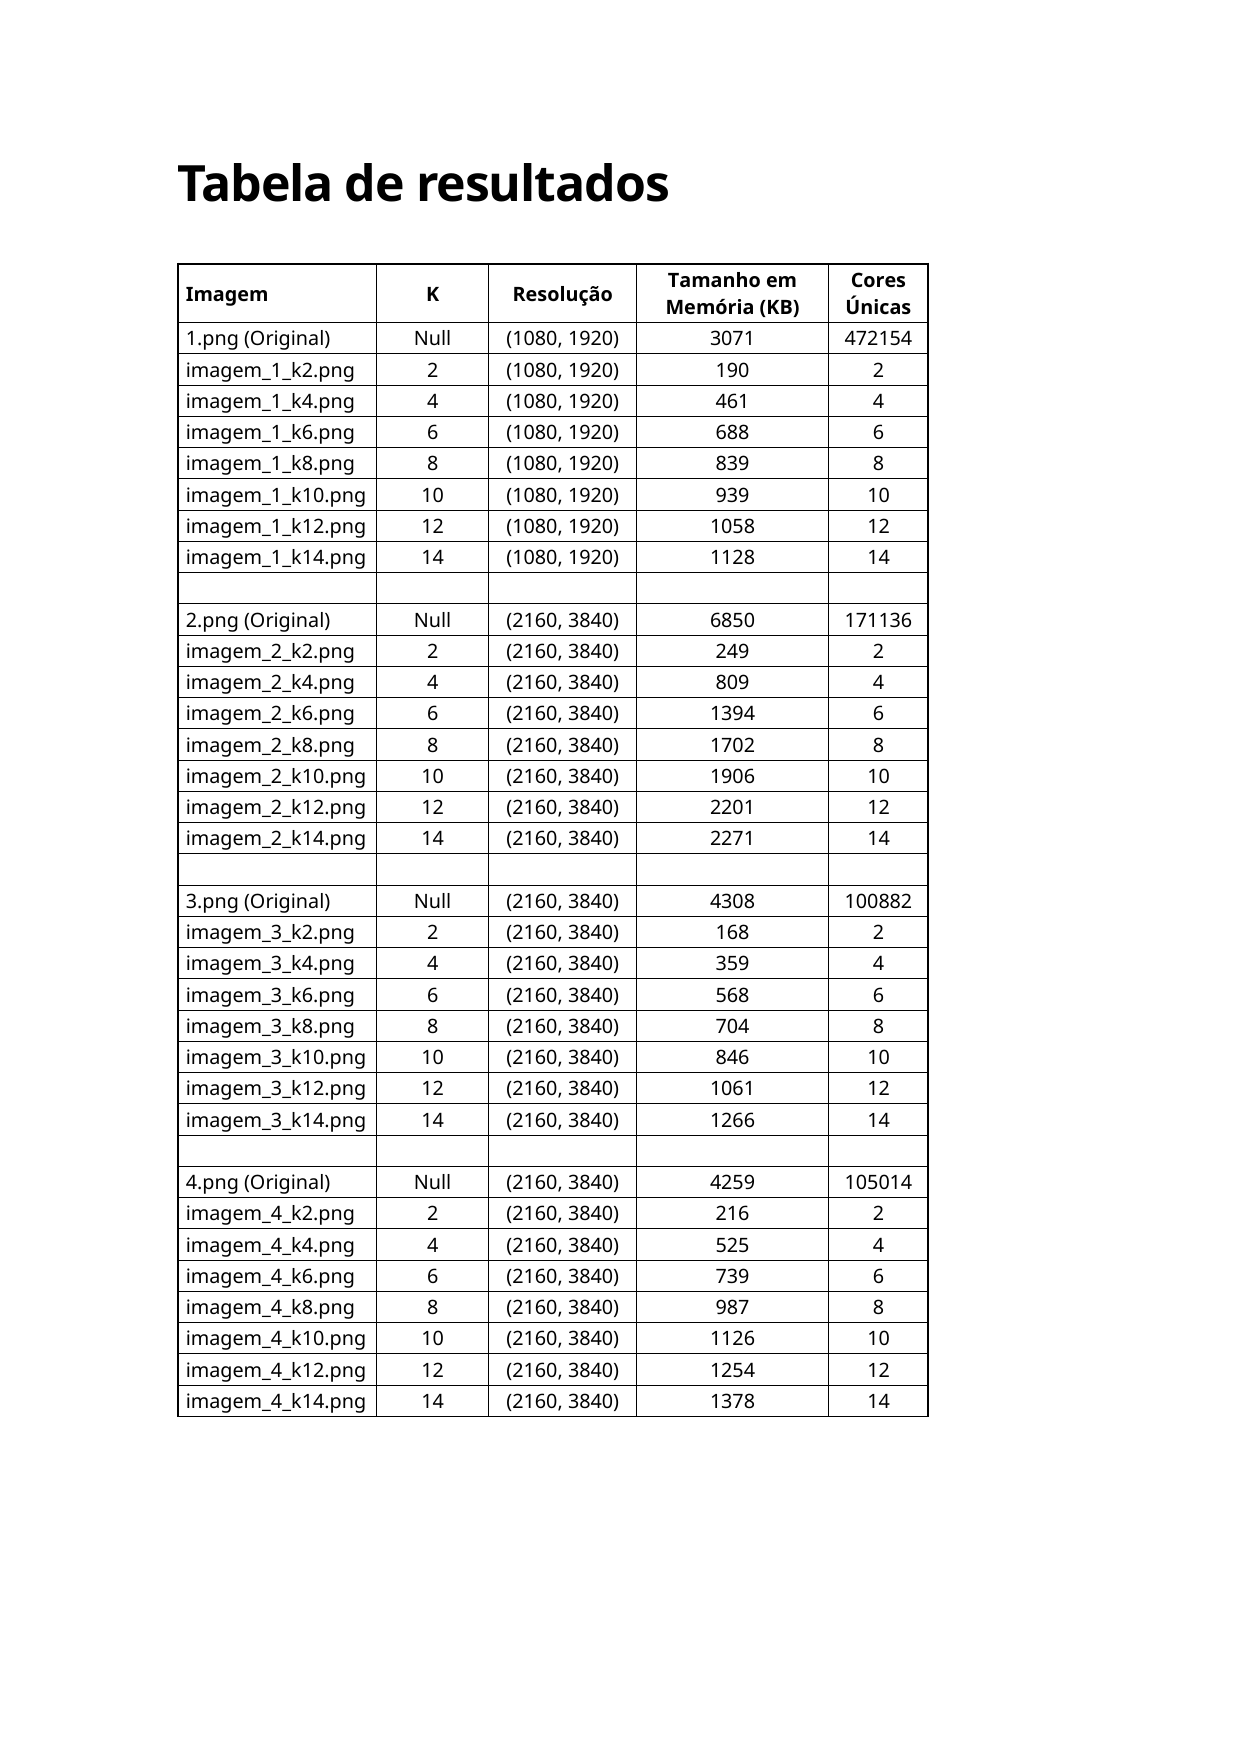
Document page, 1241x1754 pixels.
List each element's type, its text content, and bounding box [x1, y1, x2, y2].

table_cell imagem_2_k14.png [179, 823, 376, 853]
table_cell (2160, 3840) [489, 698, 636, 728]
table_cell 939 [637, 479, 828, 509]
table_cell 6 [829, 1261, 927, 1291]
table_cell imagem_1_k2.png [179, 354, 376, 384]
table_cell imagem_1_k12.png [179, 511, 376, 541]
table_cell 2201 [637, 792, 828, 822]
table_cell Null [377, 323, 488, 353]
table_cell 4 [377, 667, 488, 697]
table_cell 10 [377, 1323, 488, 1353]
table_cell imagem_1_k6.png [179, 417, 376, 447]
table_cell 1394 [637, 698, 828, 728]
table_cell (2160, 3840) [489, 823, 636, 853]
table_cell 4 [377, 948, 488, 978]
table_cell 100882 [829, 886, 927, 916]
table_cell 8 [377, 1011, 488, 1041]
table_cell (2160, 3840) [489, 1167, 636, 1197]
table_header K [377, 265, 488, 322]
table_cell 249 [637, 636, 828, 666]
table_cell 1.png (Original) [179, 323, 376, 353]
table_cell 14 [829, 542, 927, 572]
table_cell 12 [829, 1073, 927, 1103]
table_cell 8 [829, 729, 927, 759]
table_cell (2160, 3840) [489, 1354, 636, 1384]
table_cell 2271 [637, 823, 828, 853]
table_cell 1058 [637, 511, 828, 541]
table_cell 2 [829, 636, 927, 666]
table_cell [829, 1136, 927, 1166]
table_cell imagem_3_k2.png [179, 917, 376, 947]
table_cell imagem_2_k10.png [179, 761, 376, 791]
table_cell 704 [637, 1011, 828, 1041]
table_cell imagem_3_k12.png [179, 1073, 376, 1103]
table_cell 12 [377, 1073, 488, 1103]
table_cell 568 [637, 979, 828, 1009]
table_cell 4 [829, 386, 927, 416]
table_cell (2160, 3840) [489, 917, 636, 947]
table_cell 739 [637, 1261, 828, 1291]
table_cell [489, 854, 636, 884]
table_cell 1266 [637, 1104, 828, 1134]
table_cell (1080, 1920) [489, 417, 636, 447]
table_cell 12 [829, 792, 927, 822]
table_cell 1378 [637, 1386, 828, 1416]
table_cell 1126 [637, 1323, 828, 1353]
table_cell 2.png (Original) [179, 604, 376, 634]
table_cell 10 [829, 479, 927, 509]
table_cell 3071 [637, 323, 828, 353]
table_cell [637, 854, 828, 884]
table_cell 4 [829, 667, 927, 697]
table_cell 2 [829, 1198, 927, 1228]
table_cell (1080, 1920) [489, 542, 636, 572]
table_cell [489, 1136, 636, 1166]
table_cell (2160, 3840) [489, 667, 636, 697]
table_cell [829, 854, 927, 884]
table_cell 461 [637, 386, 828, 416]
table_cell 14 [377, 542, 488, 572]
table_cell (2160, 3840) [489, 1323, 636, 1353]
table_cell 987 [637, 1292, 828, 1322]
table_cell 6 [829, 698, 927, 728]
table_cell 846 [637, 1042, 828, 1072]
table_cell 2 [377, 354, 488, 384]
table_cell (1080, 1920) [489, 448, 636, 478]
table_cell imagem_1_k8.png [179, 448, 376, 478]
table_cell 6 [377, 698, 488, 728]
table_cell 10 [829, 1042, 927, 1072]
table_cell imagem_3_k4.png [179, 948, 376, 978]
table_cell 1702 [637, 729, 828, 759]
table_cell Null [377, 886, 488, 916]
table_cell 2 [829, 354, 927, 384]
table_header Cores Únicas [829, 265, 927, 322]
table_cell [489, 573, 636, 603]
table_cell imagem_4_k12.png [179, 1354, 376, 1384]
table_cell 4 [829, 948, 927, 978]
table_cell (1080, 1920) [489, 323, 636, 353]
table_cell 1061 [637, 1073, 828, 1103]
table_cell imagem_1_k10.png [179, 479, 376, 509]
table_cell 688 [637, 417, 828, 447]
table_cell 8 [829, 1011, 927, 1041]
table_cell imagem_4_k6.png [179, 1261, 376, 1291]
table_cell 14 [377, 1386, 488, 1416]
table_cell 8 [829, 448, 927, 478]
table_cell (2160, 3840) [489, 1104, 636, 1134]
table_cell (1080, 1920) [489, 511, 636, 541]
table_cell 168 [637, 917, 828, 947]
table_cell Null [377, 1167, 488, 1197]
table_cell 10 [377, 761, 488, 791]
table_cell (1080, 1920) [489, 354, 636, 384]
table_cell imagem_1_k14.png [179, 542, 376, 572]
table_cell [637, 1136, 828, 1166]
table_cell (2160, 3840) [489, 636, 636, 666]
table_cell 4 [377, 386, 488, 416]
table_cell 6 [377, 417, 488, 447]
table_cell Null [377, 604, 488, 634]
table_cell 216 [637, 1198, 828, 1228]
table_cell imagem_4_k2.png [179, 1198, 376, 1228]
table_cell (2160, 3840) [489, 886, 636, 916]
table_cell 2 [377, 1198, 488, 1228]
table_cell 6 [829, 417, 927, 447]
table_cell 14 [377, 1104, 488, 1134]
table_cell imagem_3_k14.png [179, 1104, 376, 1134]
table_cell 1906 [637, 761, 828, 791]
table_cell (2160, 3840) [489, 1261, 636, 1291]
table_cell [179, 854, 376, 884]
table_cell imagem_4_k8.png [179, 1292, 376, 1322]
table_header Imagem [179, 265, 376, 322]
table_cell (2160, 3840) [489, 1229, 636, 1259]
table_cell (2160, 3840) [489, 792, 636, 822]
table_cell 6 [377, 1261, 488, 1291]
table_cell 809 [637, 667, 828, 697]
table_cell (2160, 3840) [489, 729, 636, 759]
table_cell (2160, 3840) [489, 1073, 636, 1103]
table_cell imagem_4_k14.png [179, 1386, 376, 1416]
table_cell 839 [637, 448, 828, 478]
table_cell [377, 573, 488, 603]
table_cell (2160, 3840) [489, 1292, 636, 1322]
table_cell 525 [637, 1229, 828, 1259]
table_cell 12 [829, 1354, 927, 1384]
table_cell 8 [377, 1292, 488, 1322]
table_cell 105014 [829, 1167, 927, 1197]
table_cell 10 [377, 1042, 488, 1072]
table_cell 2 [377, 636, 488, 666]
table_cell 10 [829, 761, 927, 791]
table_cell 14 [829, 1386, 927, 1416]
table_cell 12 [377, 1354, 488, 1384]
table_cell (2160, 3840) [489, 604, 636, 634]
table_cell 359 [637, 948, 828, 978]
table_cell 472154 [829, 323, 927, 353]
table_cell imagem_2_k2.png [179, 636, 376, 666]
table_cell 6 [377, 979, 488, 1009]
table_cell (2160, 3840) [489, 1042, 636, 1072]
table_cell (2160, 3840) [489, 1198, 636, 1228]
table_cell imagem_3_k6.png [179, 979, 376, 1009]
table_cell 12 [829, 511, 927, 541]
table_cell (2160, 3840) [489, 1011, 636, 1041]
table_cell 171136 [829, 604, 927, 634]
table_cell 4 [829, 1229, 927, 1259]
table_cell imagem_2_k6.png [179, 698, 376, 728]
table_cell [179, 573, 376, 603]
table_cell 6 [829, 979, 927, 1009]
table_cell [179, 1136, 376, 1166]
table_cell (2160, 3840) [489, 761, 636, 791]
table_cell 4.png (Original) [179, 1167, 376, 1197]
table_cell (2160, 3840) [489, 979, 636, 1009]
table_cell 4 [377, 1229, 488, 1259]
table_cell imagem_3_k8.png [179, 1011, 376, 1041]
table_cell imagem_2_k12.png [179, 792, 376, 822]
table_cell 14 [829, 1104, 927, 1134]
table_cell 10 [377, 479, 488, 509]
table_cell (2160, 3840) [489, 948, 636, 978]
table_cell 8 [829, 1292, 927, 1322]
table_cell 4308 [637, 886, 828, 916]
table_cell 8 [377, 448, 488, 478]
table_header Resolução [489, 265, 636, 322]
table_cell 1128 [637, 542, 828, 572]
table_cell imagem_4_k10.png [179, 1323, 376, 1353]
table_cell [637, 573, 828, 603]
table_cell (1080, 1920) [489, 386, 636, 416]
table_cell imagem_4_k4.png [179, 1229, 376, 1259]
table_cell 6850 [637, 604, 828, 634]
table_cell [377, 1136, 488, 1166]
table_cell 3.png (Original) [179, 886, 376, 916]
table_cell 2 [829, 917, 927, 947]
table_cell 14 [829, 823, 927, 853]
table_cell 12 [377, 792, 488, 822]
table_cell (2160, 3840) [489, 1386, 636, 1416]
table_cell [377, 854, 488, 884]
table_cell imagem_1_k4.png [179, 386, 376, 416]
title Tabela de resultados [177, 148, 1063, 216]
table_cell imagem_2_k8.png [179, 729, 376, 759]
table_header Tamanho em Memória (KB) [637, 265, 828, 322]
table_cell [829, 573, 927, 603]
table_cell 10 [829, 1323, 927, 1353]
table_cell 8 [377, 729, 488, 759]
table_cell 14 [377, 823, 488, 853]
table_cell imagem_3_k10.png [179, 1042, 376, 1072]
table_cell imagem_2_k4.png [179, 667, 376, 697]
table_cell 2 [377, 917, 488, 947]
table_cell 4259 [637, 1167, 828, 1197]
table_cell 12 [377, 511, 488, 541]
table_cell 1254 [637, 1354, 828, 1384]
table_cell (1080, 1920) [489, 479, 636, 509]
table_cell 190 [637, 354, 828, 384]
